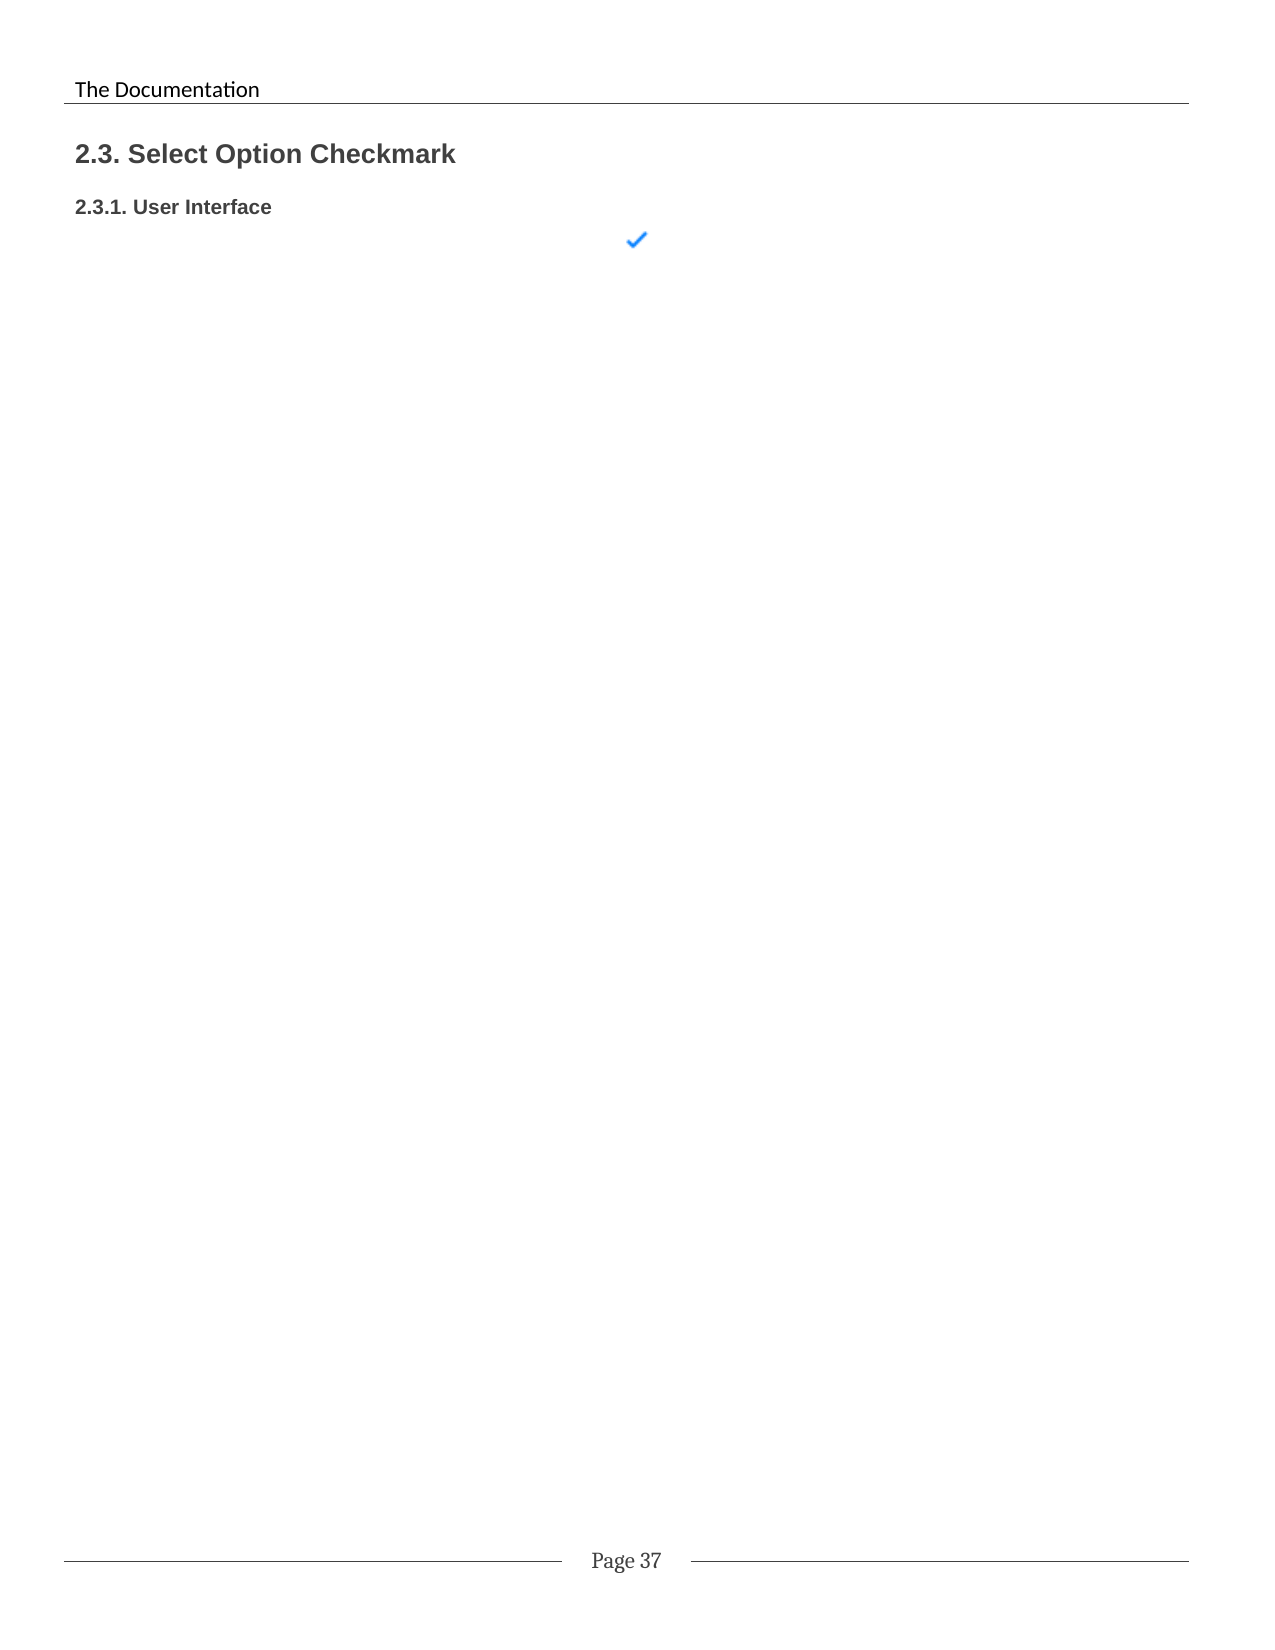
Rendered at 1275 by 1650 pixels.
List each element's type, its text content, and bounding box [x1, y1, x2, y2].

subtitle User Interface [75, 194, 1200, 218]
subtitle Select Option Checkmark [75, 138, 1200, 169]
